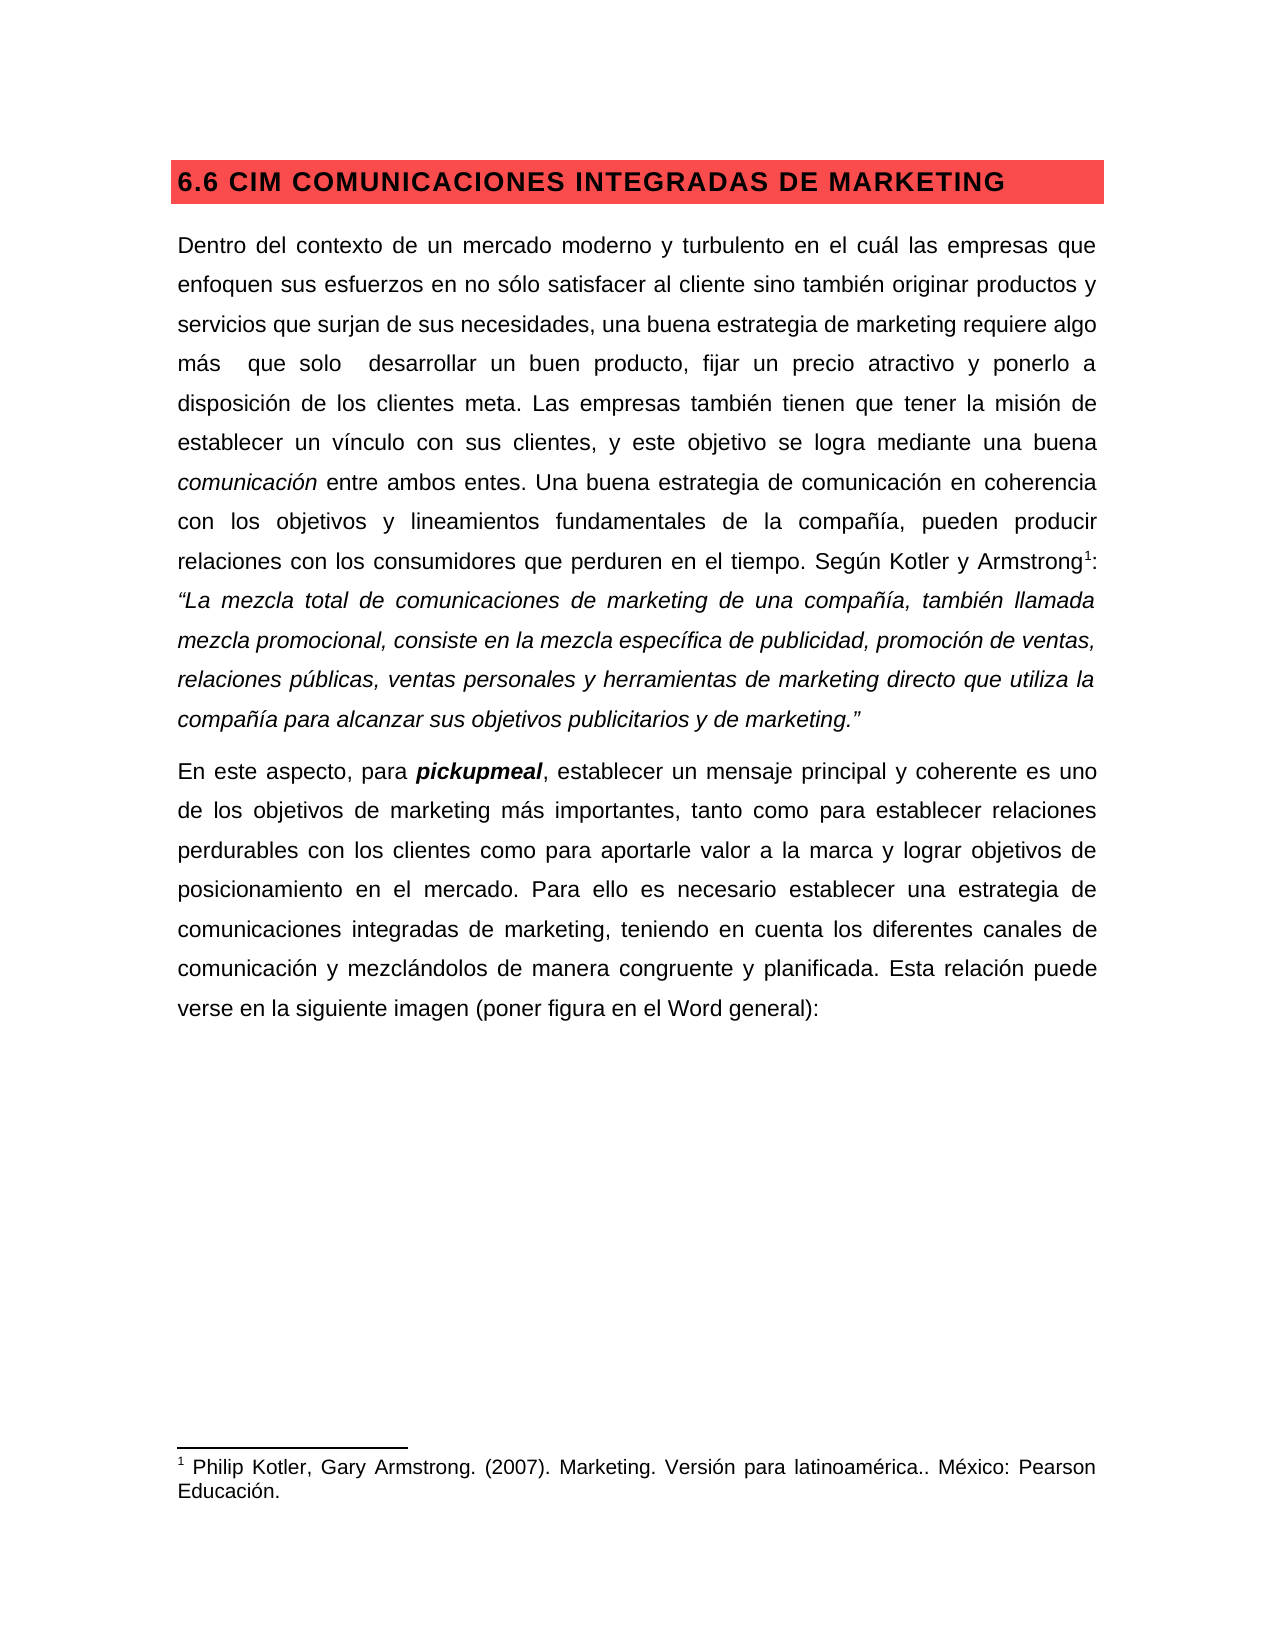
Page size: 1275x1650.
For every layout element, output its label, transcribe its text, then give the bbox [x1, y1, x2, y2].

text Dentro del contexto de un mercado moderno y turbulento en el cuál las empresas que enfoquen sus esfuerzos en no sólo satisfacer al cliente sino también originar productos y servicios que surjan de sus necesidades, una buena estrategia de marketing requiere algo más que solo desarrollar un buen producto, fijar un precio atractivo y ponerlo a disposición de los clientes meta. Las empresas también tienen que tener la misión de establecer un vínculo con sus clientes, y este objetivo se logra mediante una buena comunicación entre ambos entes. Una buena estrategia de comunicación en coherencia con los objetivos y lineamientos fundamentales de la compañía, pueden producir relaciones con los consumidores que perduren en el tiempo. Según Kotler y Armstrong: “La mezcla total de comunicaciones de marketing de una compañía, también llamada mezcla promocional, consiste en la mezcla específica de publicidad, promoción de ventas, relaciones públicas, ventas personales y herramientas de marketing directo que utiliza la compañía para alcanzar sus objetivos publicitarios y de marketing.” [177, 232, 1098, 732]
text En este aspecto, para pickupmeal, establecer un mensaje principal y coherente es uno de los objetivos de marketing más importantes, tanto como para establecer relaciones perdurables con los clientes como para aportarle valor a la marca y lograr objetivos de posicionamiento en el mercado. Para ello es necesario establecer una estrategia de comunicaciones integradas de marketing, teniendo en cuenta los diferentes canales de comunicación y mezclándolos de manera congruente y planificada. Esta relación puede verse en la siguiente imagen (poner figura en el Word general): [177, 758, 1098, 1021]
subtitle 6.6 CIM Comunicaciones integradas de marketing [177, 166, 1098, 198]
